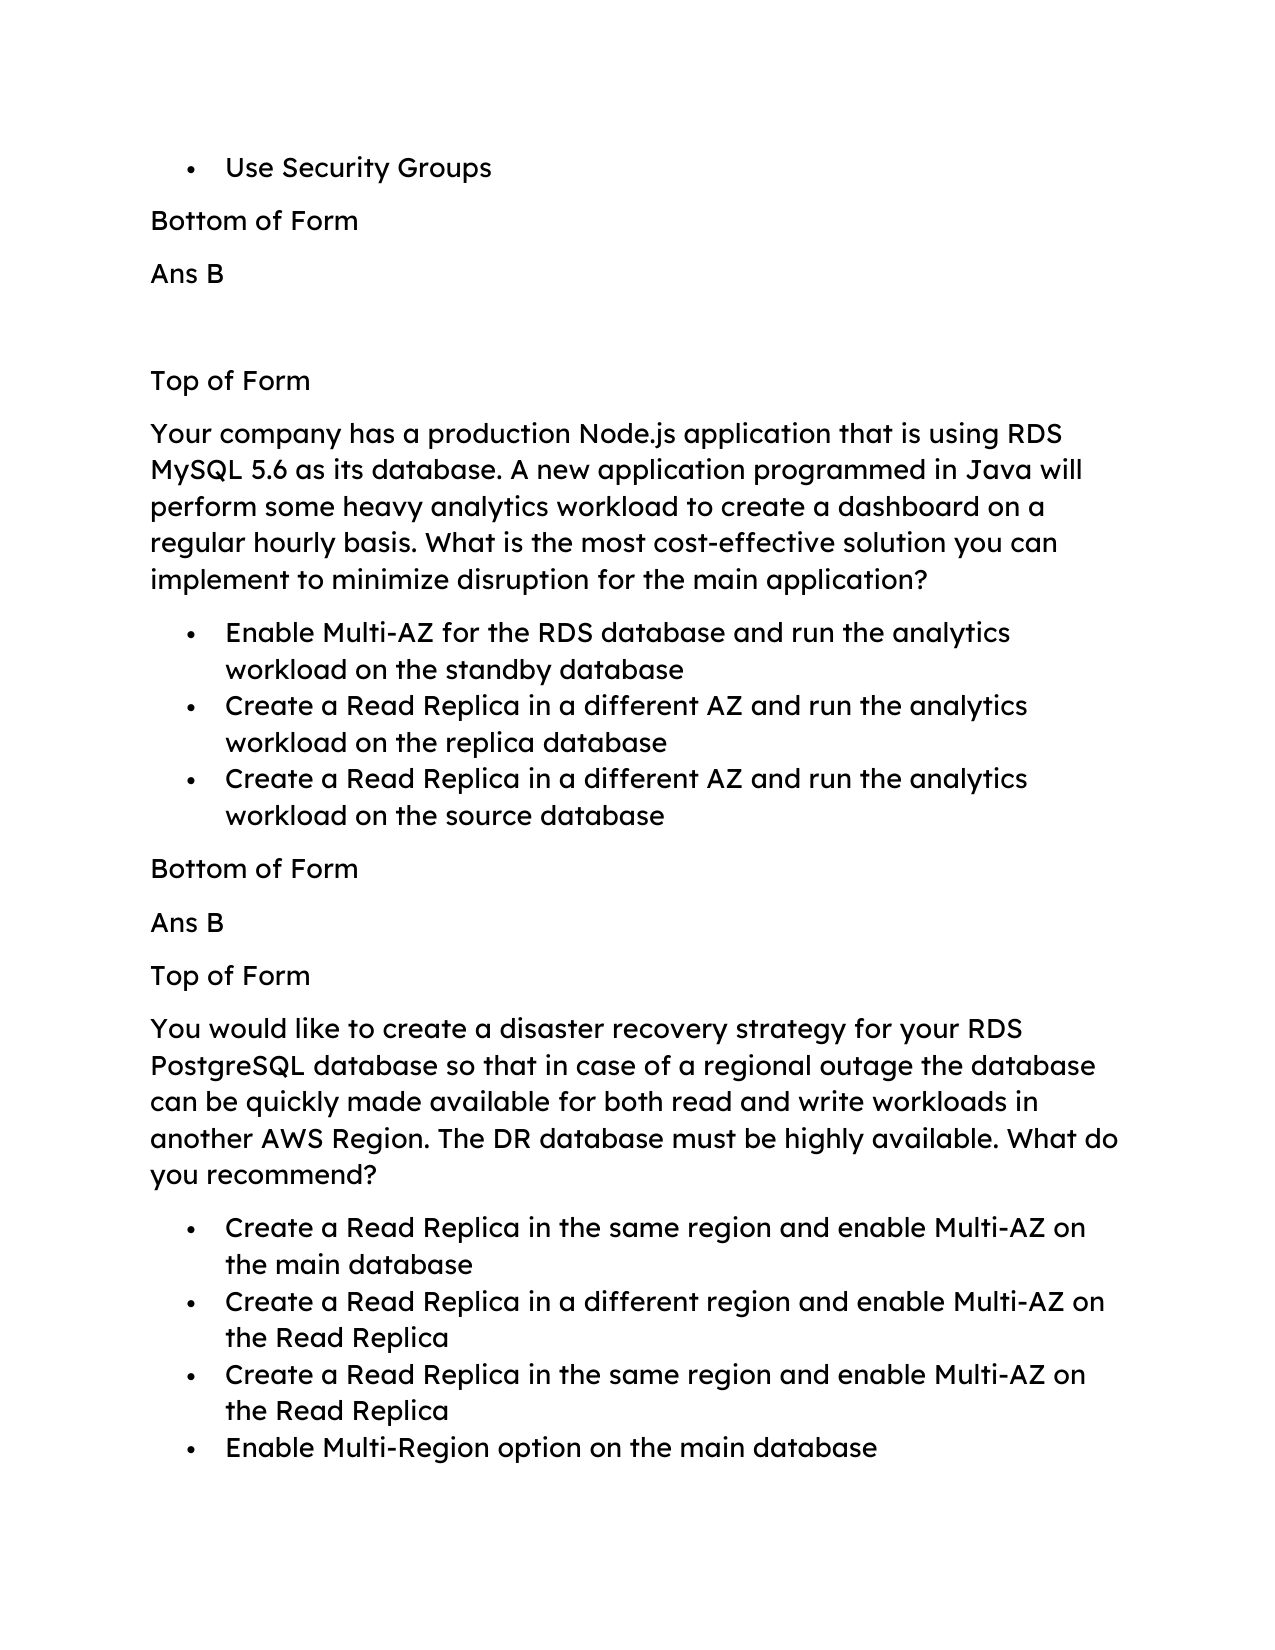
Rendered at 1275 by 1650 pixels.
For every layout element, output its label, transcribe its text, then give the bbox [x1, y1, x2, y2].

list Create a Read Replica in a different region and enable Multi-AZ on the Read Replica [187, 1284, 1125, 1354]
text Ans B [150, 256, 1125, 290]
text You would like to create a disaster recovery strategy for your RDS PostgreSQL database so that in case of a regional outage the database can be quickly made available for both read and write workloads in another AWS Region. The DR database must be highly available. What do you recommend? [150, 1011, 1125, 1191]
list Create a Read Replica in a different AZ and run the analytics workload on the source database [187, 762, 1125, 832]
list Use Security Groups [187, 150, 1125, 184]
text Bottom of Form [150, 852, 1125, 886]
list Create a Read Replica in a different AZ and run the analytics workload on the replica database [187, 689, 1125, 759]
list Create a Read Replica in the same region and enable Multi-AZ on the main database [187, 1211, 1125, 1281]
text Bottom of Form [150, 203, 1125, 237]
text Ans B [150, 905, 1125, 939]
list Create a Read Replica in the same region and enable Multi-AZ on the Read Replica [187, 1357, 1125, 1427]
list Enable Multi-Region option on the main database [187, 1430, 1125, 1464]
list Enable Multi-AZ for the RDS database and run the analytics workload on the standby database [187, 616, 1125, 686]
text Top of Form [150, 363, 1125, 397]
text Your company has a production Node.js application that is using RDS MySQL 5.6 as its database. A new application programmed in Java will perform some heavy analytics workload to create a dashboard on a regular hourly basis. What is the most cost-effective solution you can implement to minimize disruption for the main application? [150, 416, 1125, 596]
text Top of Form [150, 958, 1125, 992]
